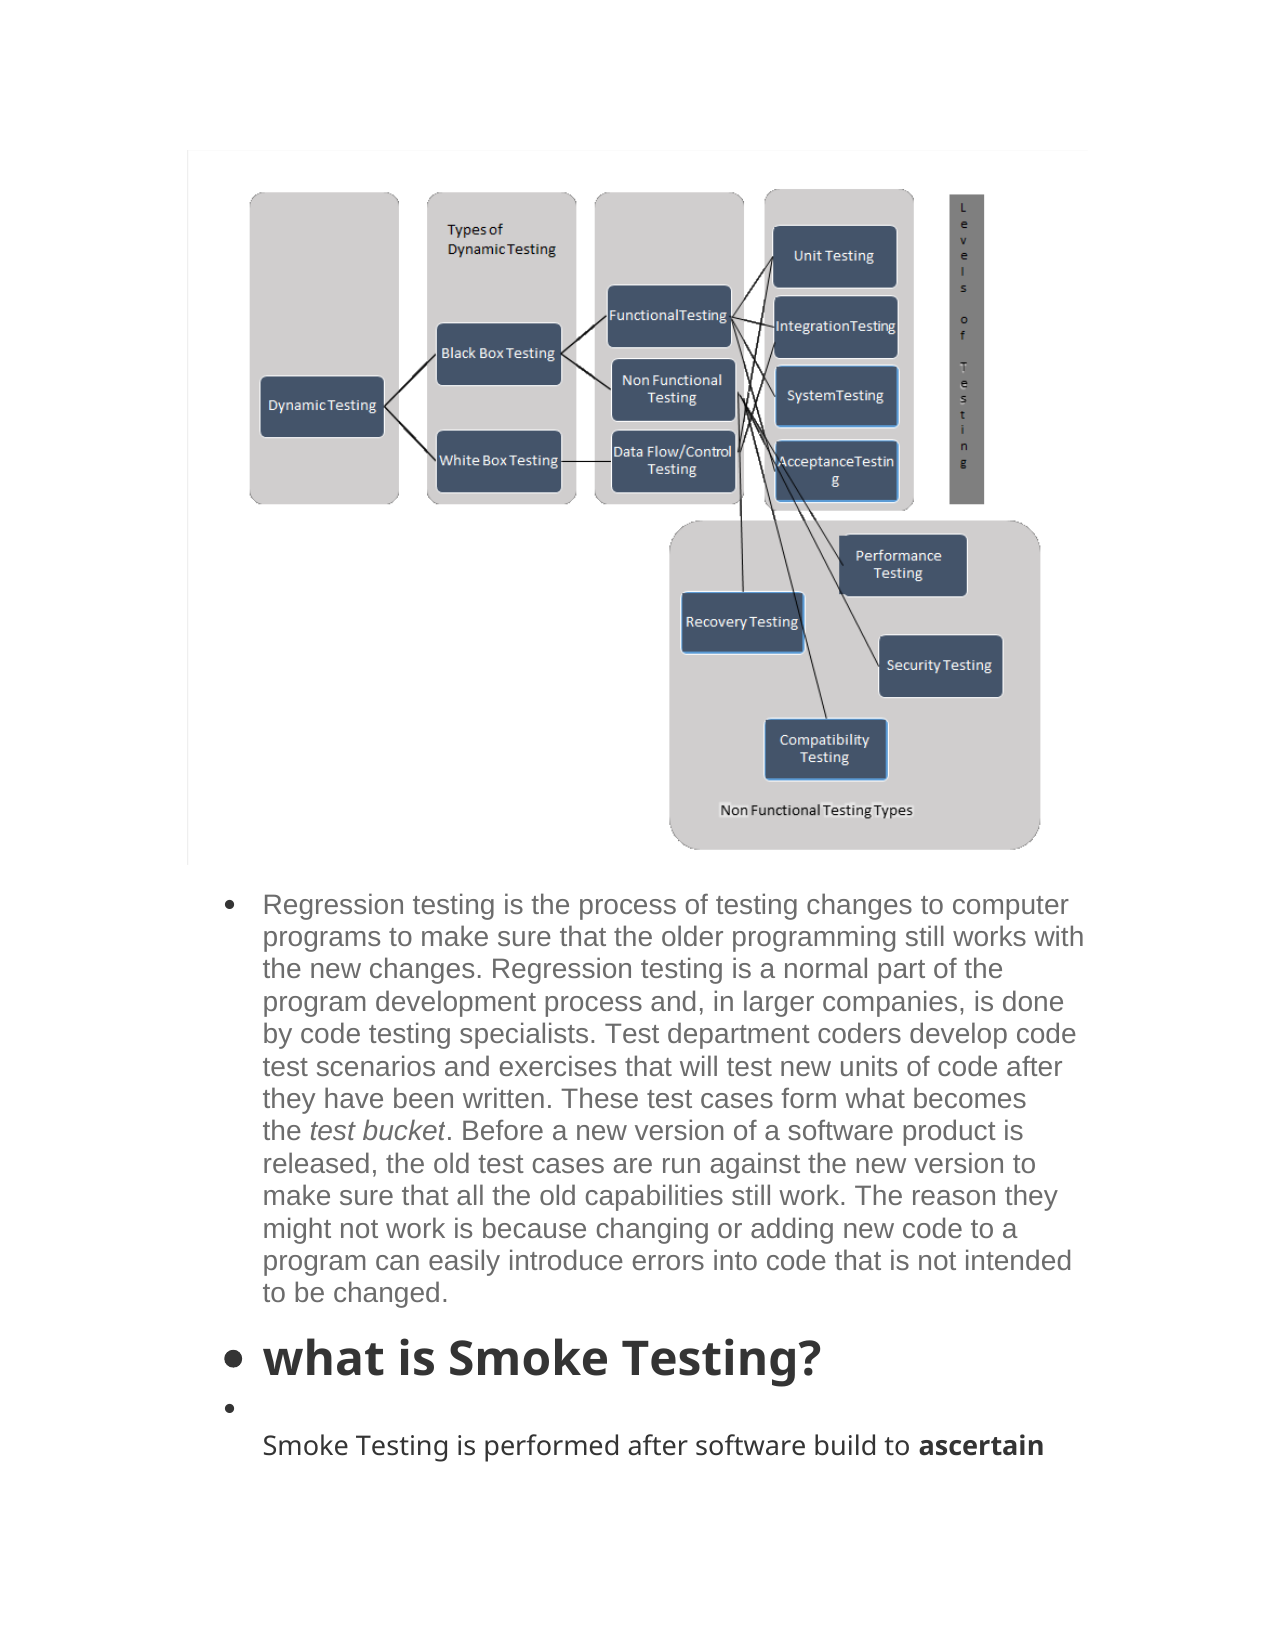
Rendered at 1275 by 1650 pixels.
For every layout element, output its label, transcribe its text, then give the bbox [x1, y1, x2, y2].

picture [187, 150, 1088, 865]
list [225, 1390, 1087, 1463]
list what is Smoke Testing? [225, 1324, 1087, 1390]
list Regression testing is the process of testing changes to computer programs to make sure that the older programming still works with the new changes. Regression testing is a normal part of the program development process and, in larger companies, is done by code testing specialists. Test department coders develop code test scenarios and exercises that will test new units of code after they have been written. These test cases form what becomes the test bucket. Before a new version of a software product is released, the old test cases are run against the new version to make sure that all the old capabilities still work. The reason they might not work is because changing or adding new code to a program can easily introduce errors into code that is not intended to be changed. [225, 888, 1087, 1309]
